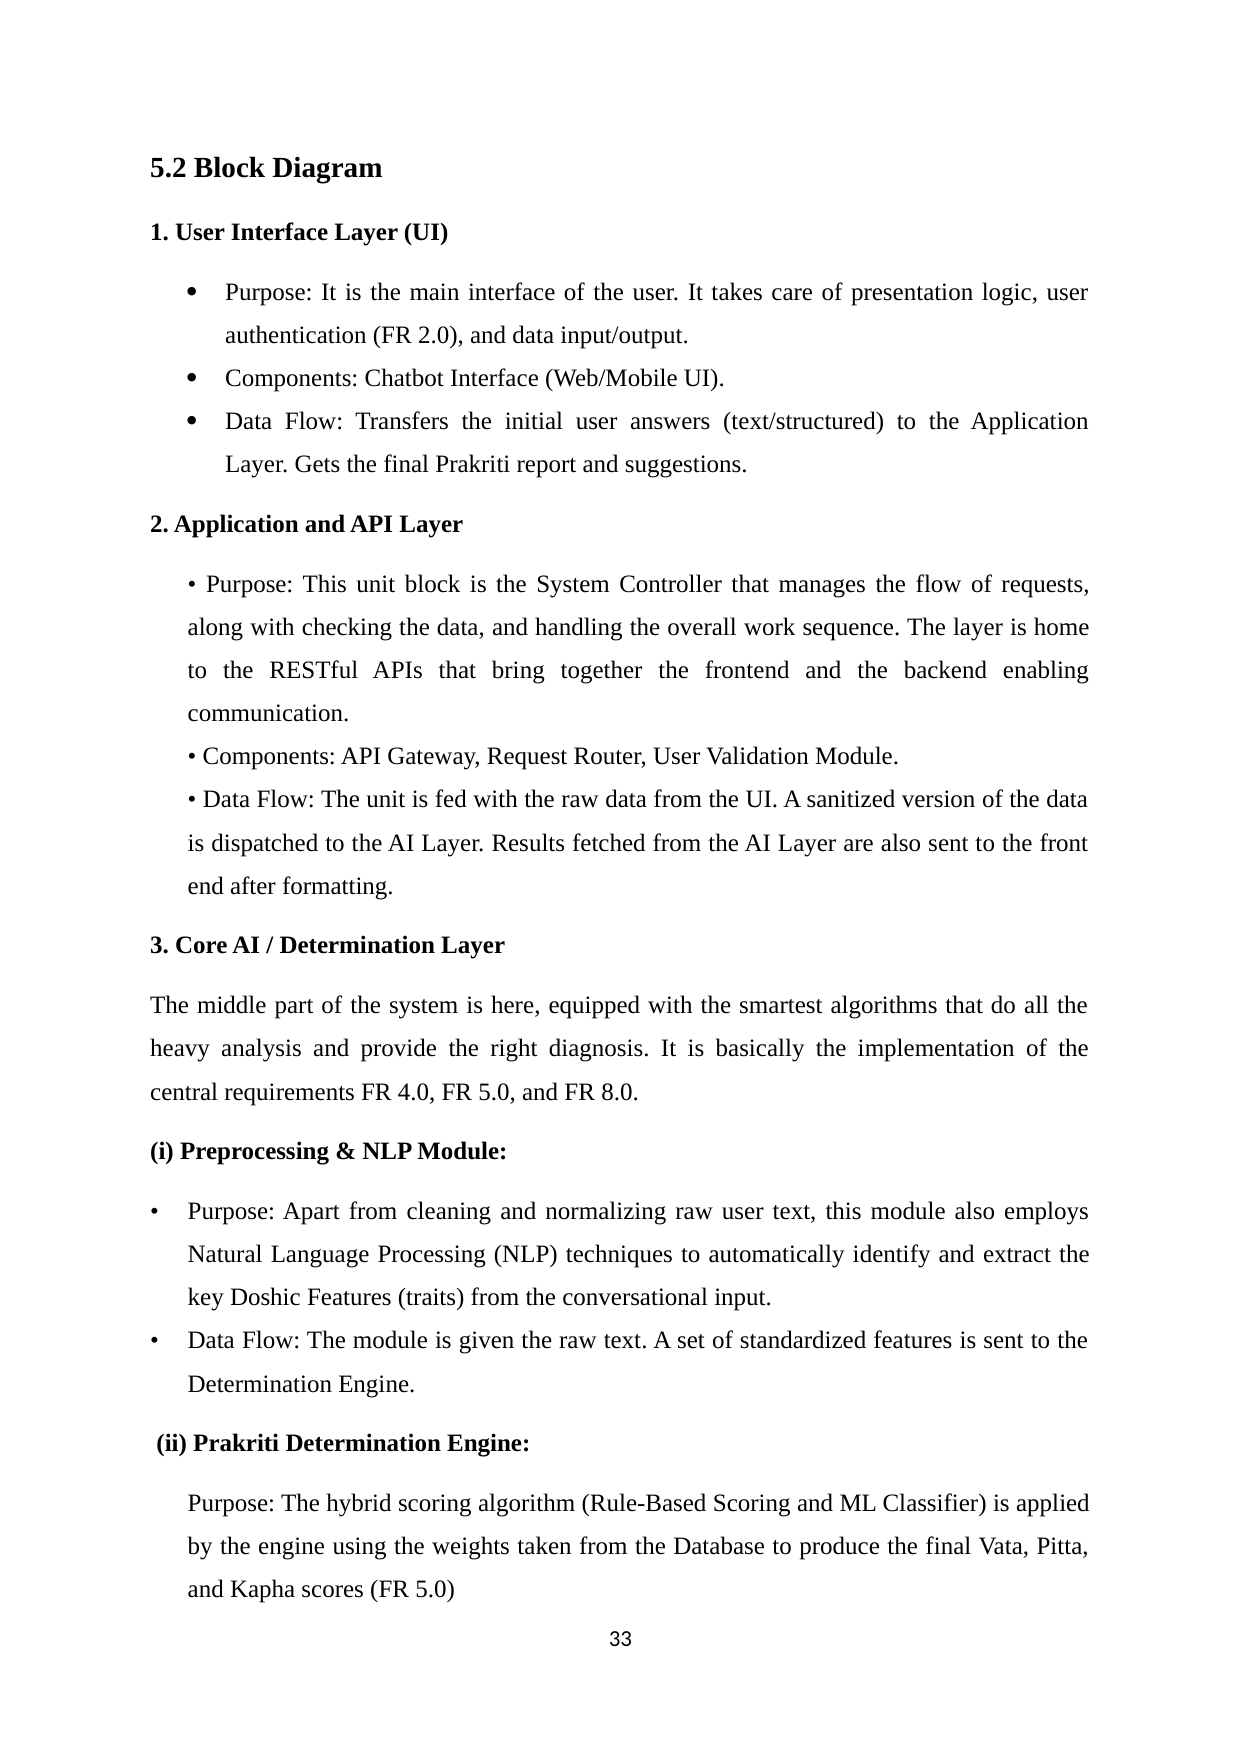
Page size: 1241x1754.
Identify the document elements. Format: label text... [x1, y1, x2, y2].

text 1. User Interface Layer (UI) [150, 217, 1090, 246]
list Purpose: It is the main interface of the user. It takes care of presentation logic, user authentication (FR 2.0), and data input/output. [187, 277, 1090, 349]
list Components: Chatbot Interface (Web/Mobile UI). [187, 363, 1090, 392]
text (i) Preprocessing & NLP Module: [150, 1136, 1090, 1165]
list • Components: API Gateway, Request Router, User Validation Module. [187, 741, 1090, 770]
text 5.2​‍​‌‍​‍‌​‍​‌‍​‍‌ Block Diagram [150, 150, 1090, 183]
list Purpose: Apart from cleaning and normalizing raw user text, this module also employs Natural Language Processing (NLP) techniques to automatically identify and extract the key Doshic Features (traits) from the conversational input. [150, 1196, 1090, 1311]
text 3. Core AI / Determination Layer [150, 931, 1090, 959]
list Data Flow: Transfers the initial user answers (text/structured) to the Application Layer. Gets the final Prakriti report and suggestions. [187, 406, 1090, 478]
list • Purpose: This unit block is the System Controller that manages the flow of requests, along with checking the data, and handling the overall work sequence. The layer is home to the RESTful APIs that bring together the frontend and the backend enabling communication. [187, 569, 1090, 727]
list • Data Flow: The unit is fed with the raw data from the UI. A sanitized version of the data is dispatched to the AI Layer. Results fetched from the AI Layer are also sent to the front end after formatting. [187, 784, 1090, 899]
text 2. Application and API Layer [150, 509, 1090, 538]
list Purpose: The hybrid scoring algorithm (Rule-Based Scoring and ML Classifier) is applied by the engine using the weights taken from the Database to produce the final Vata, Pitta, and Kapha scores (FR 5.0) [187, 1488, 1090, 1603]
list Data Flow: The module is given the raw text. A set of standardized features is sent to the Determination Engine. [150, 1326, 1090, 1397]
text (ii) Prakriti Determination Engine: [150, 1428, 1090, 1457]
text The middle part of the system is here, equipped with the smartest algorithms that do all the heavy analysis and provide the right diagnosis. It is basically the implementation of the central requirements FR 4.0, FR 5.0, and FR 8.0. [150, 990, 1090, 1105]
